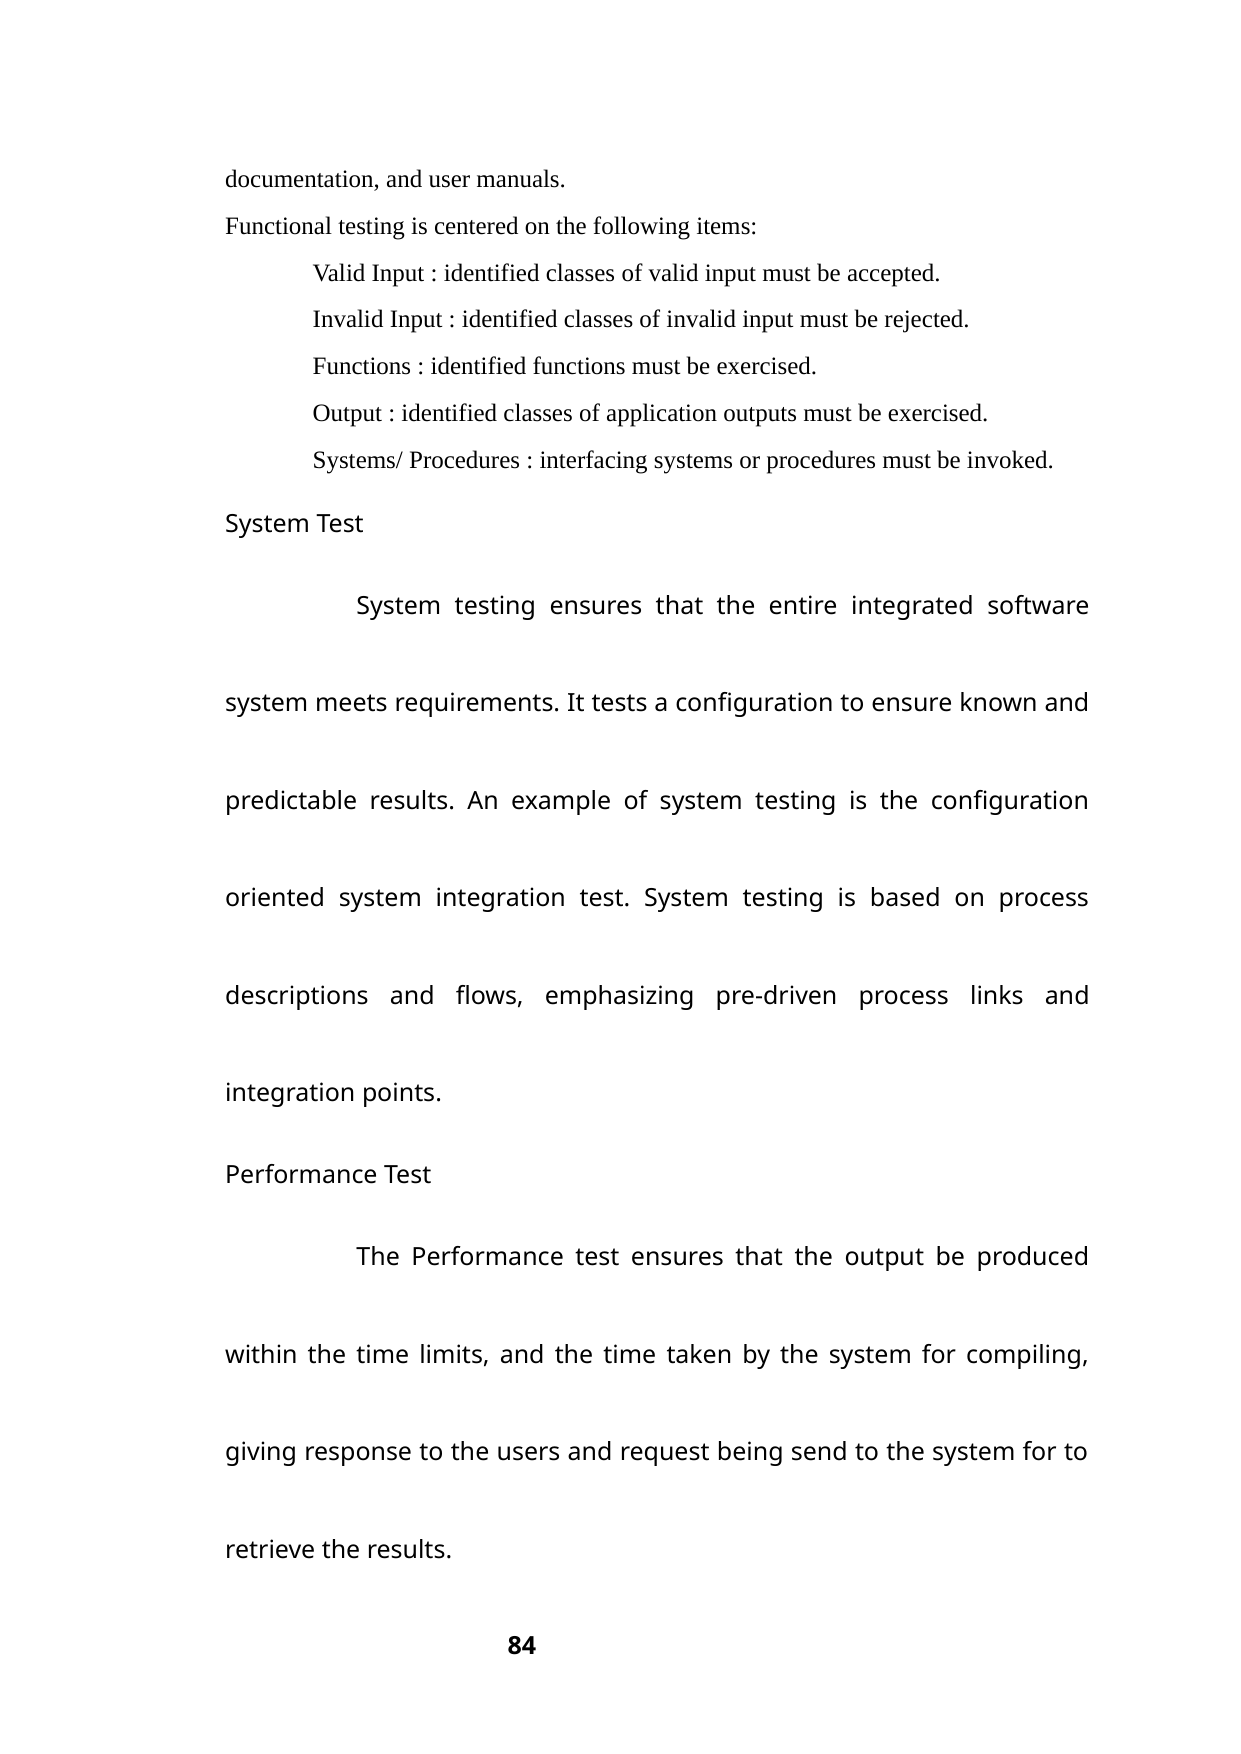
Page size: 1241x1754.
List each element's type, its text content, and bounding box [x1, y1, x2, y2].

text Functions : identified functions must be exercised. [225, 349, 1090, 382]
text System Test [225, 490, 1090, 555]
text Functional testing is centered on the following items: [225, 209, 1090, 241]
text Invalid Input : identified classes of invalid input must be rejected. [225, 303, 1090, 335]
text The Performance test ensures that the output be produced within the time limits, and the time taken by the system for compiling, giving response to the users and request being send to the system for to retrieve the results. [225, 1223, 1090, 1581]
text Valid Input : identified classes of valid input must be accepted. [225, 256, 1090, 288]
text System testing ensures that the entire integrated software system meets requirements. It tests a configuration to ensure known and predictable results. An example of system testing is the configuration oriented system integration test. System testing is based on process descriptions and flows, emphasizing pre-driven process links and integration points. [225, 572, 1090, 1124]
text Performance Test [225, 1142, 1090, 1207]
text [225, 162, 1090, 194]
text Output : identified classes of application outputs must be exercised. [225, 396, 1090, 429]
text Systems/ Procedures : interfacing systems or procedures must be invoked. [225, 443, 1090, 476]
